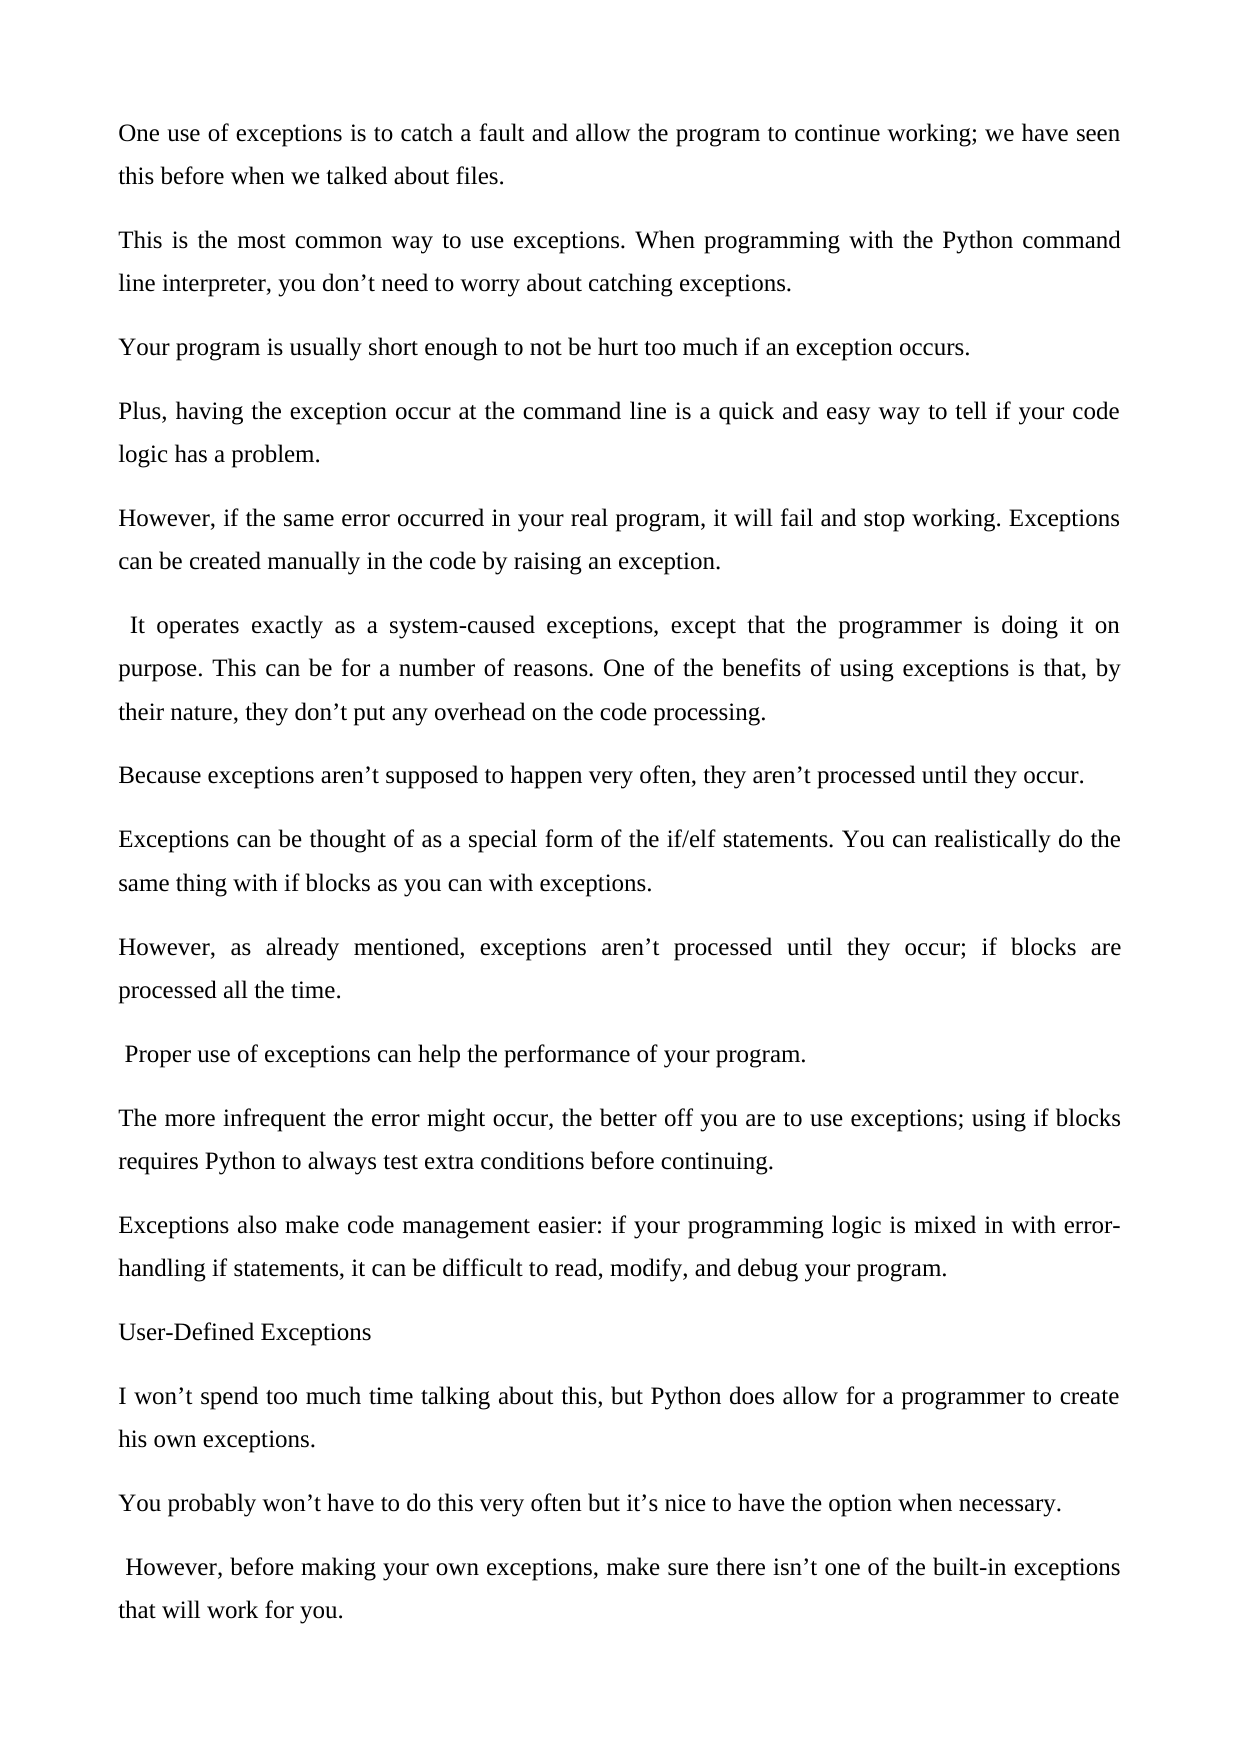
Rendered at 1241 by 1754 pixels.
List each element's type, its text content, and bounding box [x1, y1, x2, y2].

text However, before making your own exceptions, make sure there isn’t one of the built-in exceptions that will work for you. [118, 1552, 1122, 1624]
text It operates exactly as a system-caused exceptions, except that the programmer is doing it on purpose. This can be for a number of reasons. One of the benefits of using exceptions is that, by their nature, they don’t put any overhead on the code processing. [118, 610, 1122, 725]
text Exceptions also make code management easier: if your programming logic is mixed in with error-handling if statements, it can be difficult to read, modify, and debug your program. [118, 1210, 1122, 1282]
text Plus, having the exception occur at the command line is a quick and easy way to tell if your code logic has a problem. [118, 396, 1122, 468]
text However, as already mentioned, exceptions aren’t processed until they occur; if blocks are processed all the time. [118, 932, 1122, 1003]
text Your program is usually short enough to not be hurt too much if an exception occurs. [118, 332, 1122, 361]
text The more infrequent the error might occur, the better off you are to use exceptions; using if blocks requires Python to always test extra conditions before continuing. [118, 1103, 1122, 1174]
text I won’t spend too much time talking about this, but Python does allow for a programmer to create his own exceptions. [118, 1381, 1122, 1453]
text Because exceptions aren’t supposed to happen very often, they aren’t processed until they occur. [118, 761, 1122, 789]
text One use of exceptions is to catch a fault and allow the program to continue working; we have seen this before when we talked about files. [118, 118, 1122, 190]
text User-Defined Exceptions [118, 1317, 1122, 1346]
text You probably won’t have to do this very often but it’s nice to have the option when necessary. [118, 1488, 1122, 1517]
text However, if the same error occurred in your real program, it will fail and stop working. Exceptions can be created manually in the code by raising an exception. [118, 503, 1122, 575]
text Proper use of exceptions can help the performance of your program. [118, 1039, 1122, 1067]
text Exceptions can be thought of as a special form of the if/elf statements. You can realistically do the same thing with if blocks as you can with exceptions. [118, 824, 1122, 896]
text This is the most common way to use exceptions. When programming with the Python command line interpreter, you don’t need to worry about catching exceptions. [118, 225, 1122, 297]
